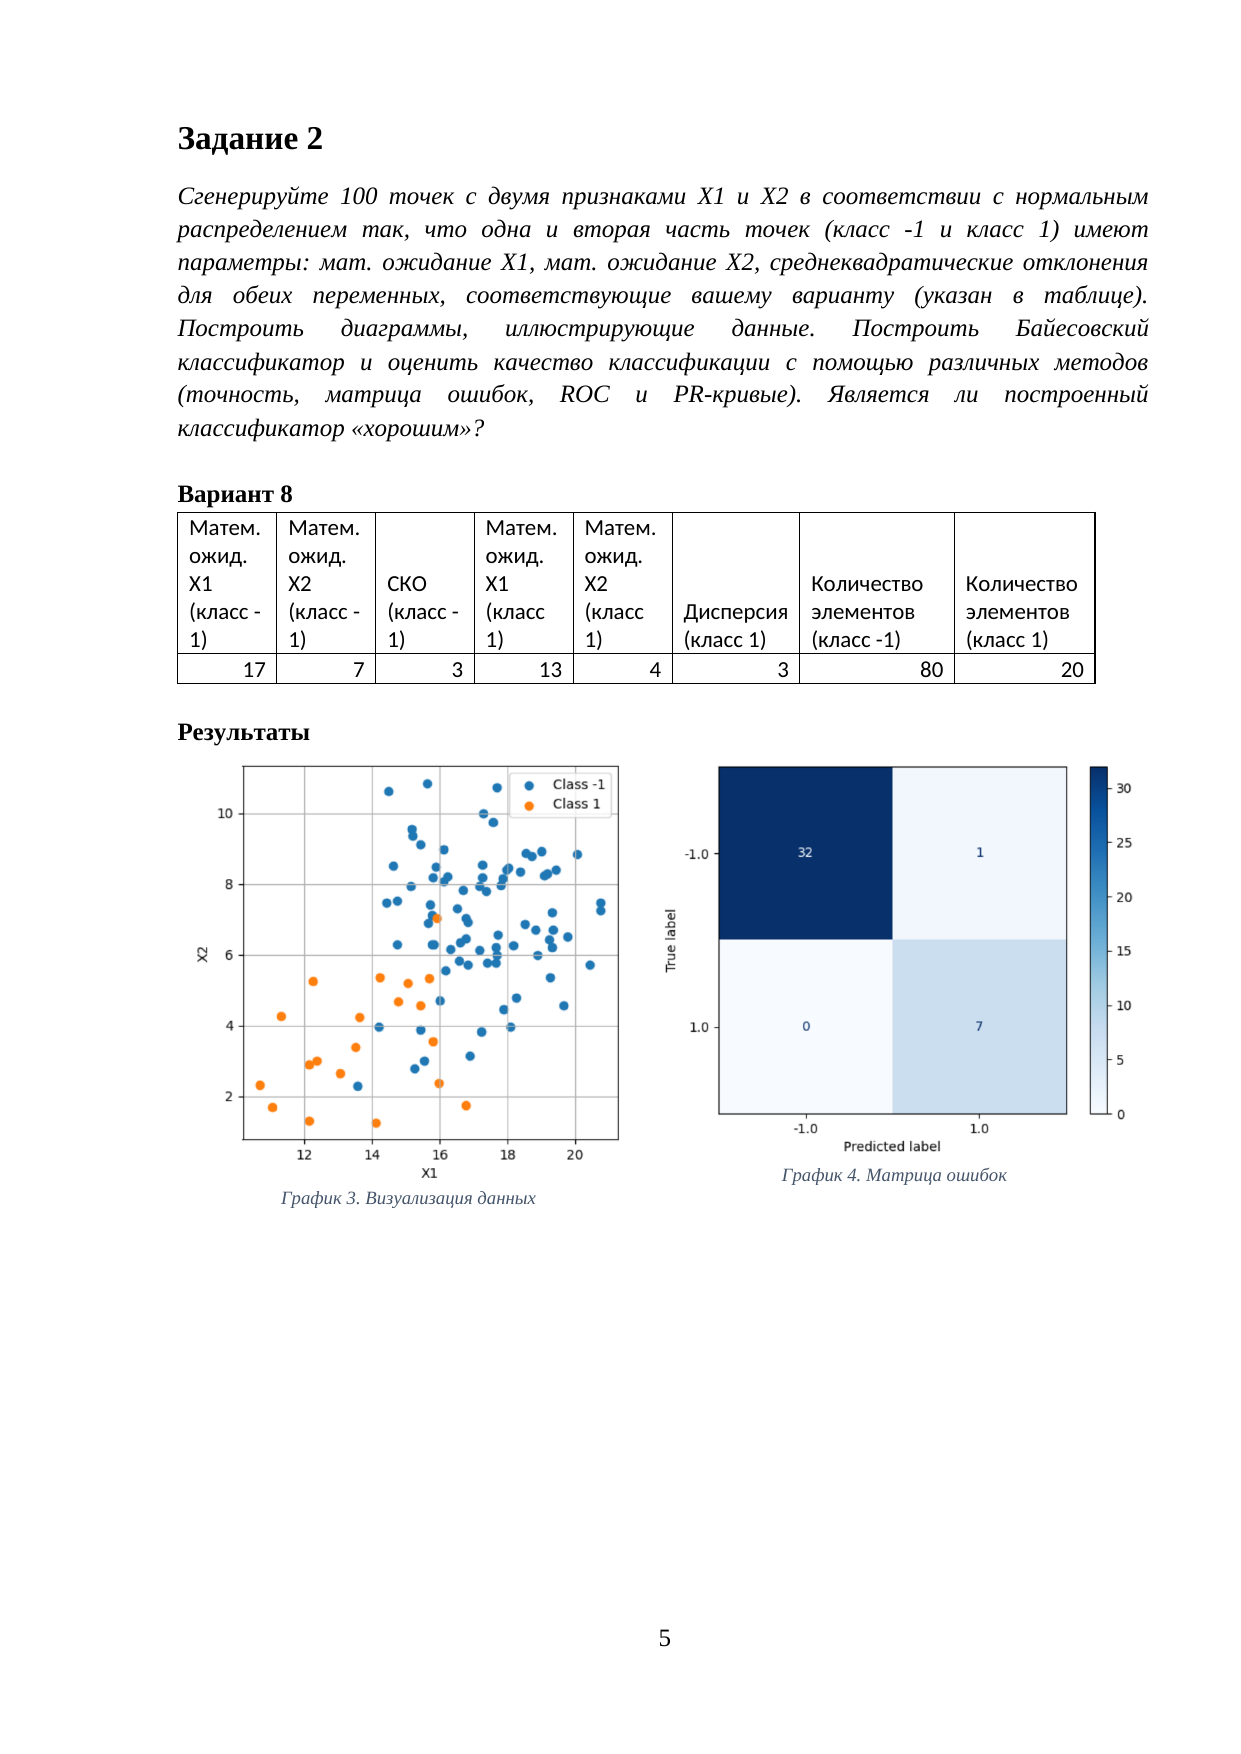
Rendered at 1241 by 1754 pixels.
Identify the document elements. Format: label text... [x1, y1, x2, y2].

table_header СКО (класс -1) [376, 513, 474, 653]
table_cell 4 [574, 654, 672, 683]
table_cell 3 [673, 654, 799, 683]
picture [188, 750, 640, 1184]
text Вариант 8 [177, 479, 1152, 507]
table_header Количество элементов (класс 1) [955, 513, 1094, 653]
text Результаты [177, 717, 1152, 746]
subtitle Задание 2 [177, 118, 1152, 156]
table_cell 20 [955, 654, 1094, 683]
picture [650, 750, 1152, 1161]
table_header Дисперсия (класс 1) [673, 513, 799, 653]
table_cell 80 [800, 654, 954, 683]
table_header График . Матрица ошибок [639, 750, 1151, 1260]
table_cell 3 [376, 654, 474, 683]
table_header Матем. ожид. X2 (класс -1) [277, 513, 375, 653]
table_header Матем. ожид. X1 (класс -1) [178, 513, 276, 653]
table_header Матем. ожид. X2 (класс 1) [574, 513, 672, 653]
table_cell 13 [475, 654, 573, 683]
table_cell 17 [178, 654, 276, 683]
table_header График . Визуализация данных [177, 750, 639, 1260]
table_cell 7 [277, 654, 375, 683]
table_header Количество элементов (класс -1) [800, 513, 954, 653]
text Сгенерируйте 100 точек с двумя признаками X1 и X2 в соответствии с нормальным распределением так, что одна и вторая часть точек (класс -1 и класс 1) имеют параметры: мат. ожидание X1, мат. ожидание X2, среднеквадратические отклонения для обеих переменных, соответствующие вашему варианту (указан в таблице). Построить диаграммы, иллюстрирующие данные. Построить Байесовский классификатор и оценить качество классификации с помощью различных методов (точность, матрица ошибок, ROС и PR-кривые). Является ли построенный классификатор «хорошим»? [177, 181, 1152, 441]
table_header Матем. ожид. X1 (класс 1) [475, 513, 573, 653]
